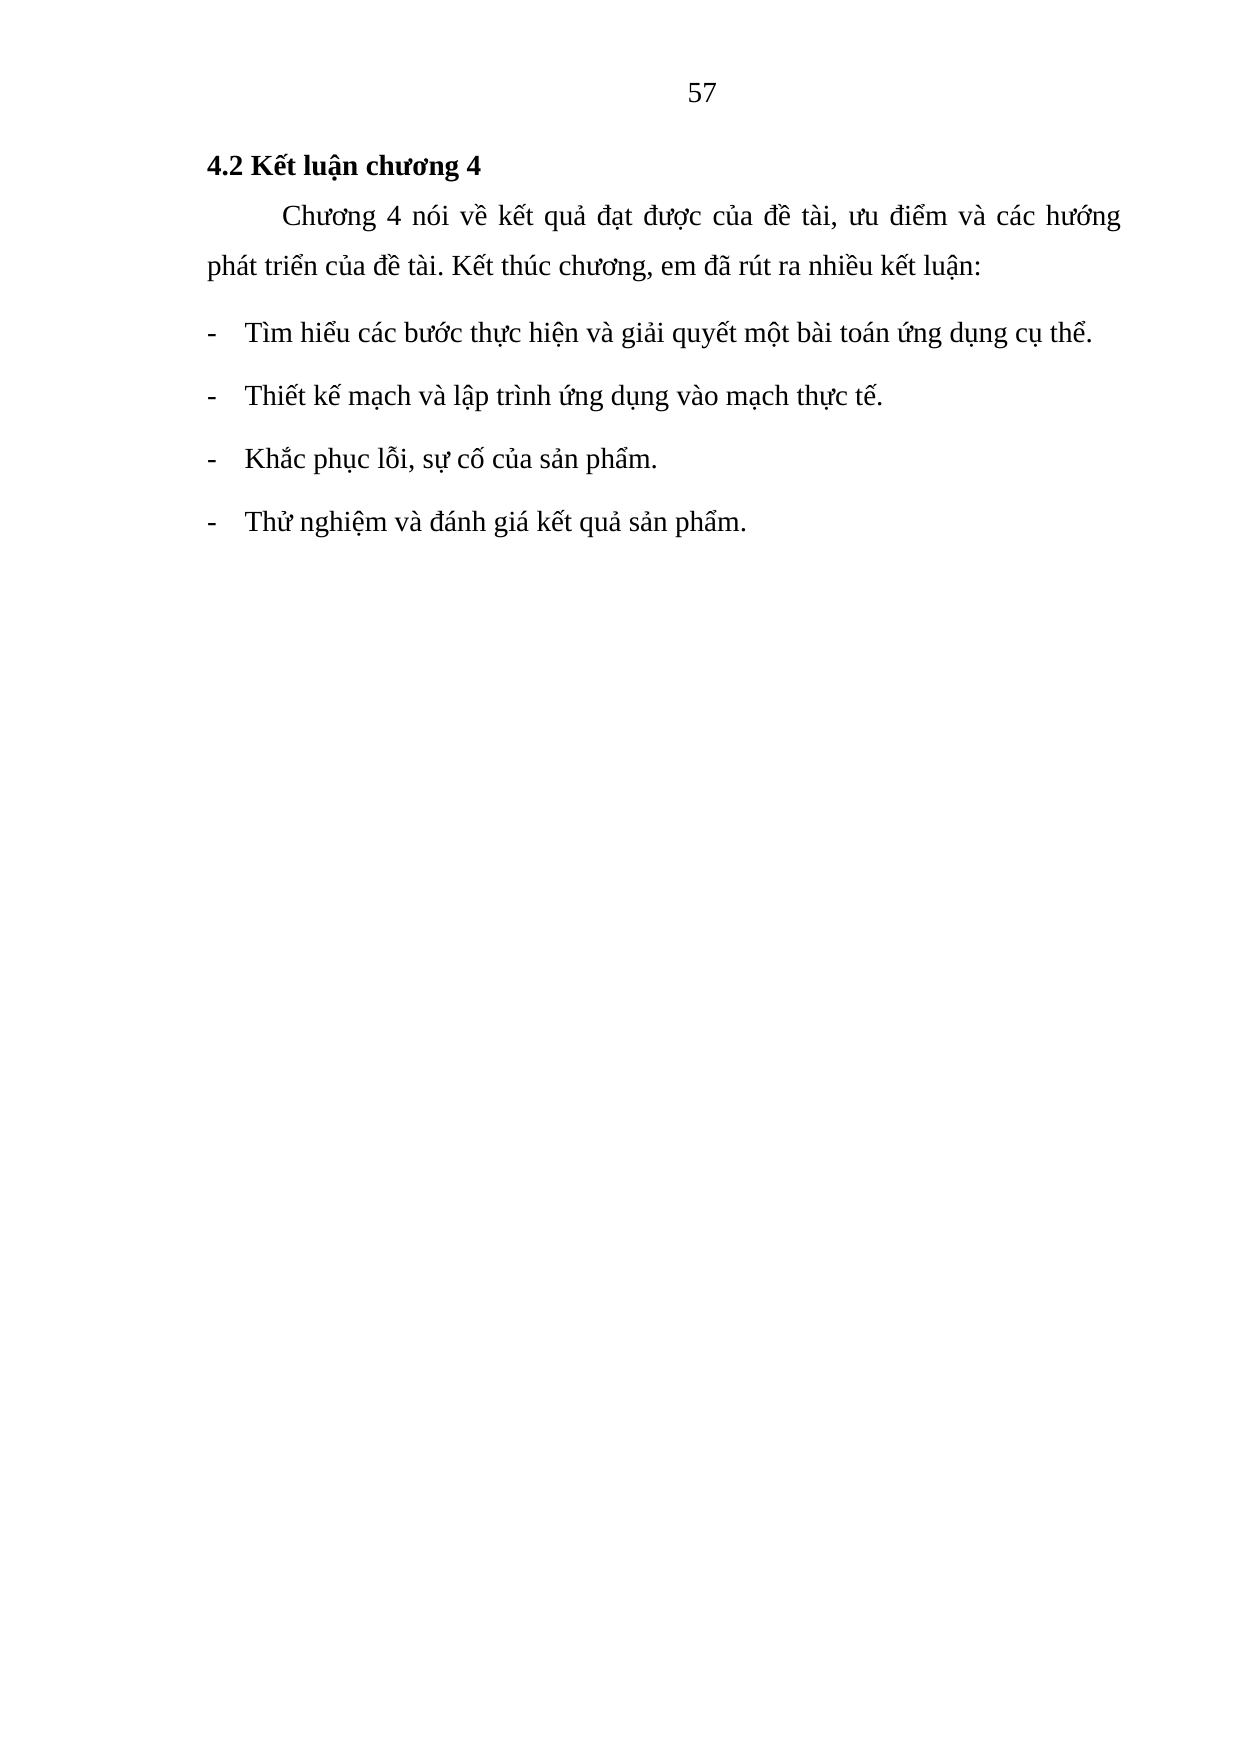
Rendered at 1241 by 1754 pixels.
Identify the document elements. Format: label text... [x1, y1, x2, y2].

list Tìm hiểu các bước thực hiện và giải quyết một bài toán ứng dụng cụ thể. [207, 315, 1122, 349]
subtitle Kết luận chương 4 [207, 148, 1122, 181]
list Thử nghiệm và đánh giá kết quả sản phẩm. [207, 504, 1122, 537]
list Thiết kế mạch và lập trình ứng dụng vào mạch thực tế. [207, 378, 1122, 412]
text Chương 4 nói về kết quả đạt được của đề tài, ưu điểm và các hướng phát triển của đề tài. Kết thúc chương, em đã rút ra nhiều kết luận: [207, 198, 1122, 282]
list Khắc phục lỗi, sự cố của sản phẩm. [207, 441, 1122, 474]
